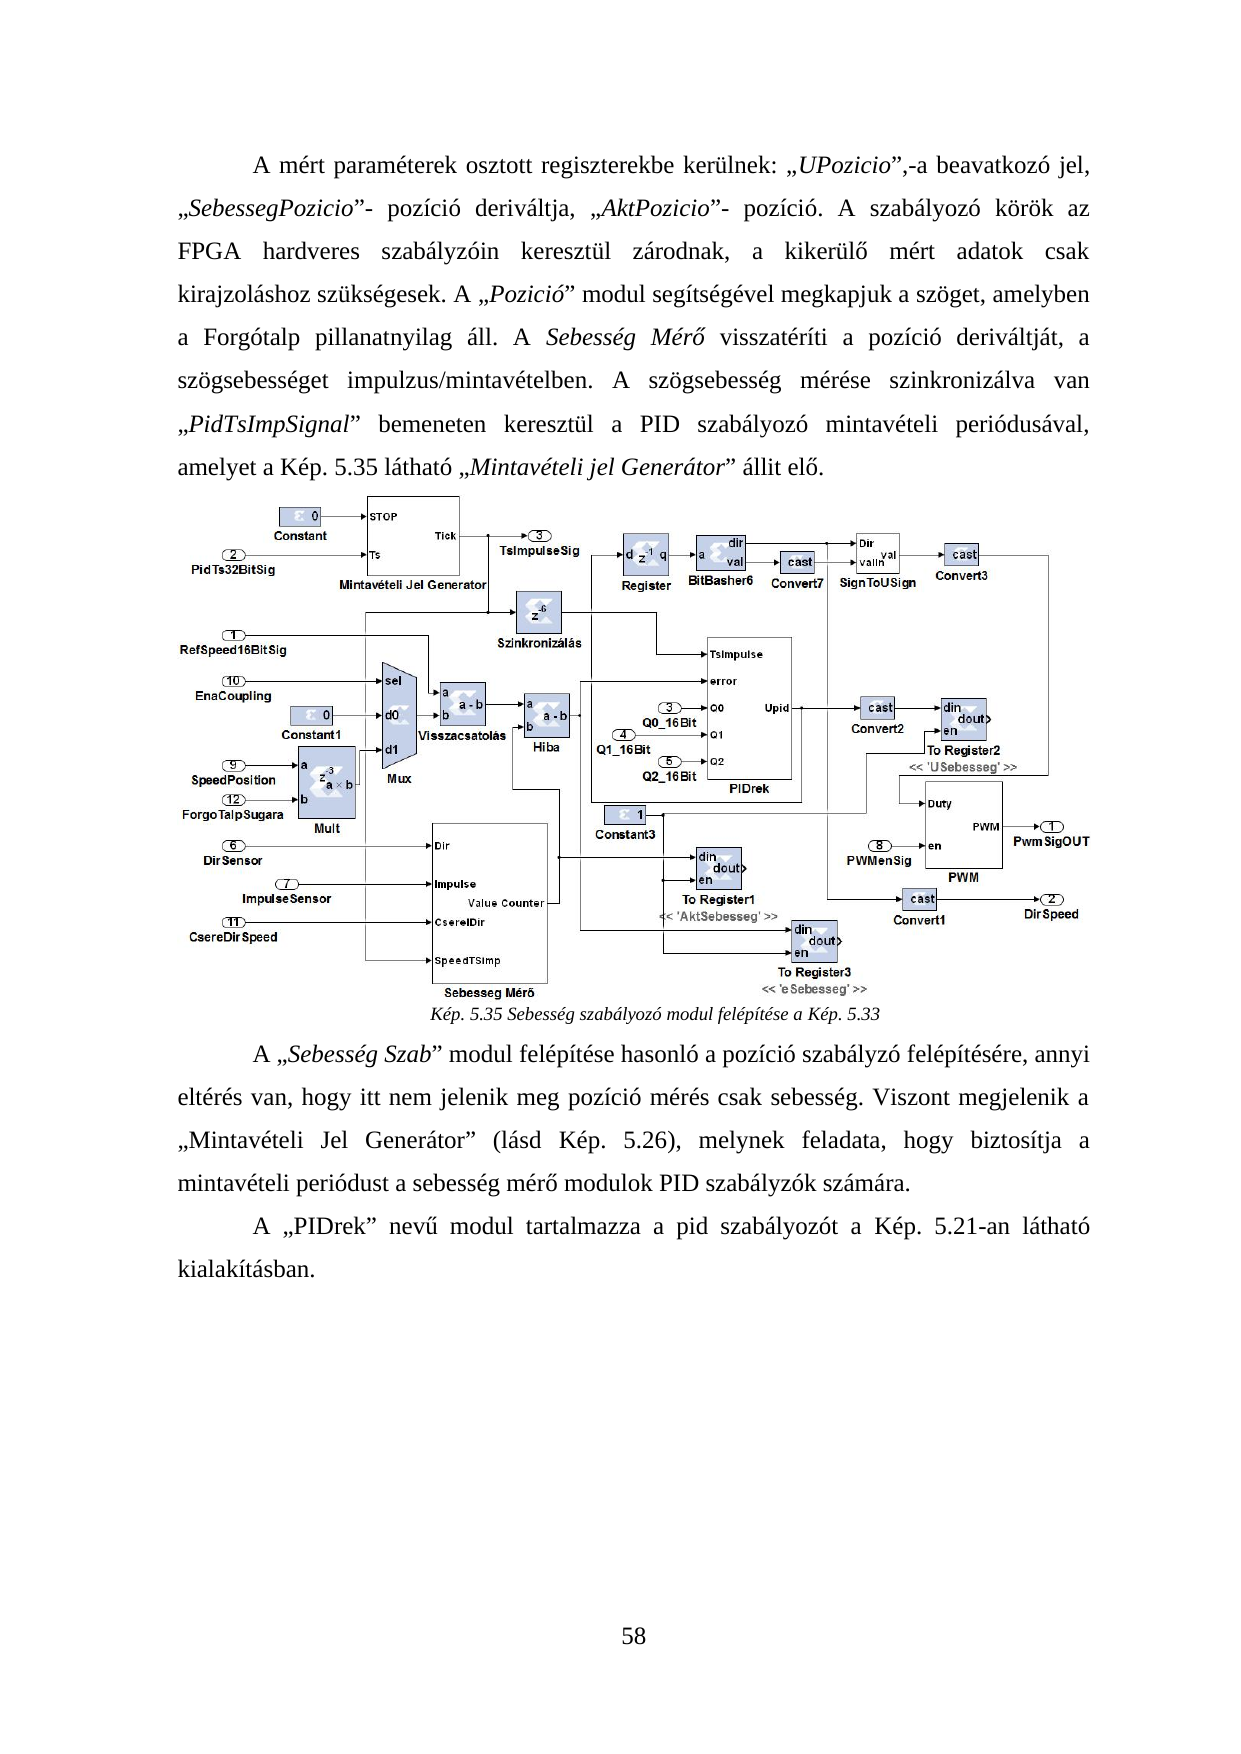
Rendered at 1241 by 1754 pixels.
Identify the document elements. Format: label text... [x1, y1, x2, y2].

text A „PIDrek” nevű modul tartalmazza a pid szabályozót a -an látható kialakításban. [177, 1211, 1090, 1283]
picture [177, 494, 1091, 1003]
text A mért paraméterek osztott regiszterekbe kerülnek: „UPozicio”,-a beavatkozó jel, „SebessegPozicio”- pozíció deriváltja, „AktPozicio”- pozíció. A szabályozó körök az FPGA hardveres szabályzóin keresztül zárodnak, a kikerülő mért adatok csak kirajzoláshoz szükségesek. A „Pozició” modul segítségével megkapjuk a szöget, amelyben a Forgótalp pillanatnyilag áll. A Sebesség Mérő visszatéríti a pozíció deriváltját, a szögsebességet impulzus/mintavételben. A szögsebesség mérése szinkronizálva van „PidTsImpSignal” bemeneten keresztül a PID szabályozó mintavételi periódusával, amelyet a látható „Mintavételi jel Generátor” állit elő. [177, 150, 1090, 481]
text A „Sebesség Szab” modul felépítése hasonló a pozíció szabályzó felépítésére, annyi eltérés van, hogy itt nem jelenik meg pozíció mérés csak sebesség. Viszont megjelenik a „Mintavételi Jel Generátor” (lásd ), melynek feladata, hogy biztosítja a mintavételi periódust a sebesség mérő modulok PID szabályzók számára. [177, 1003, 1090, 1197]
